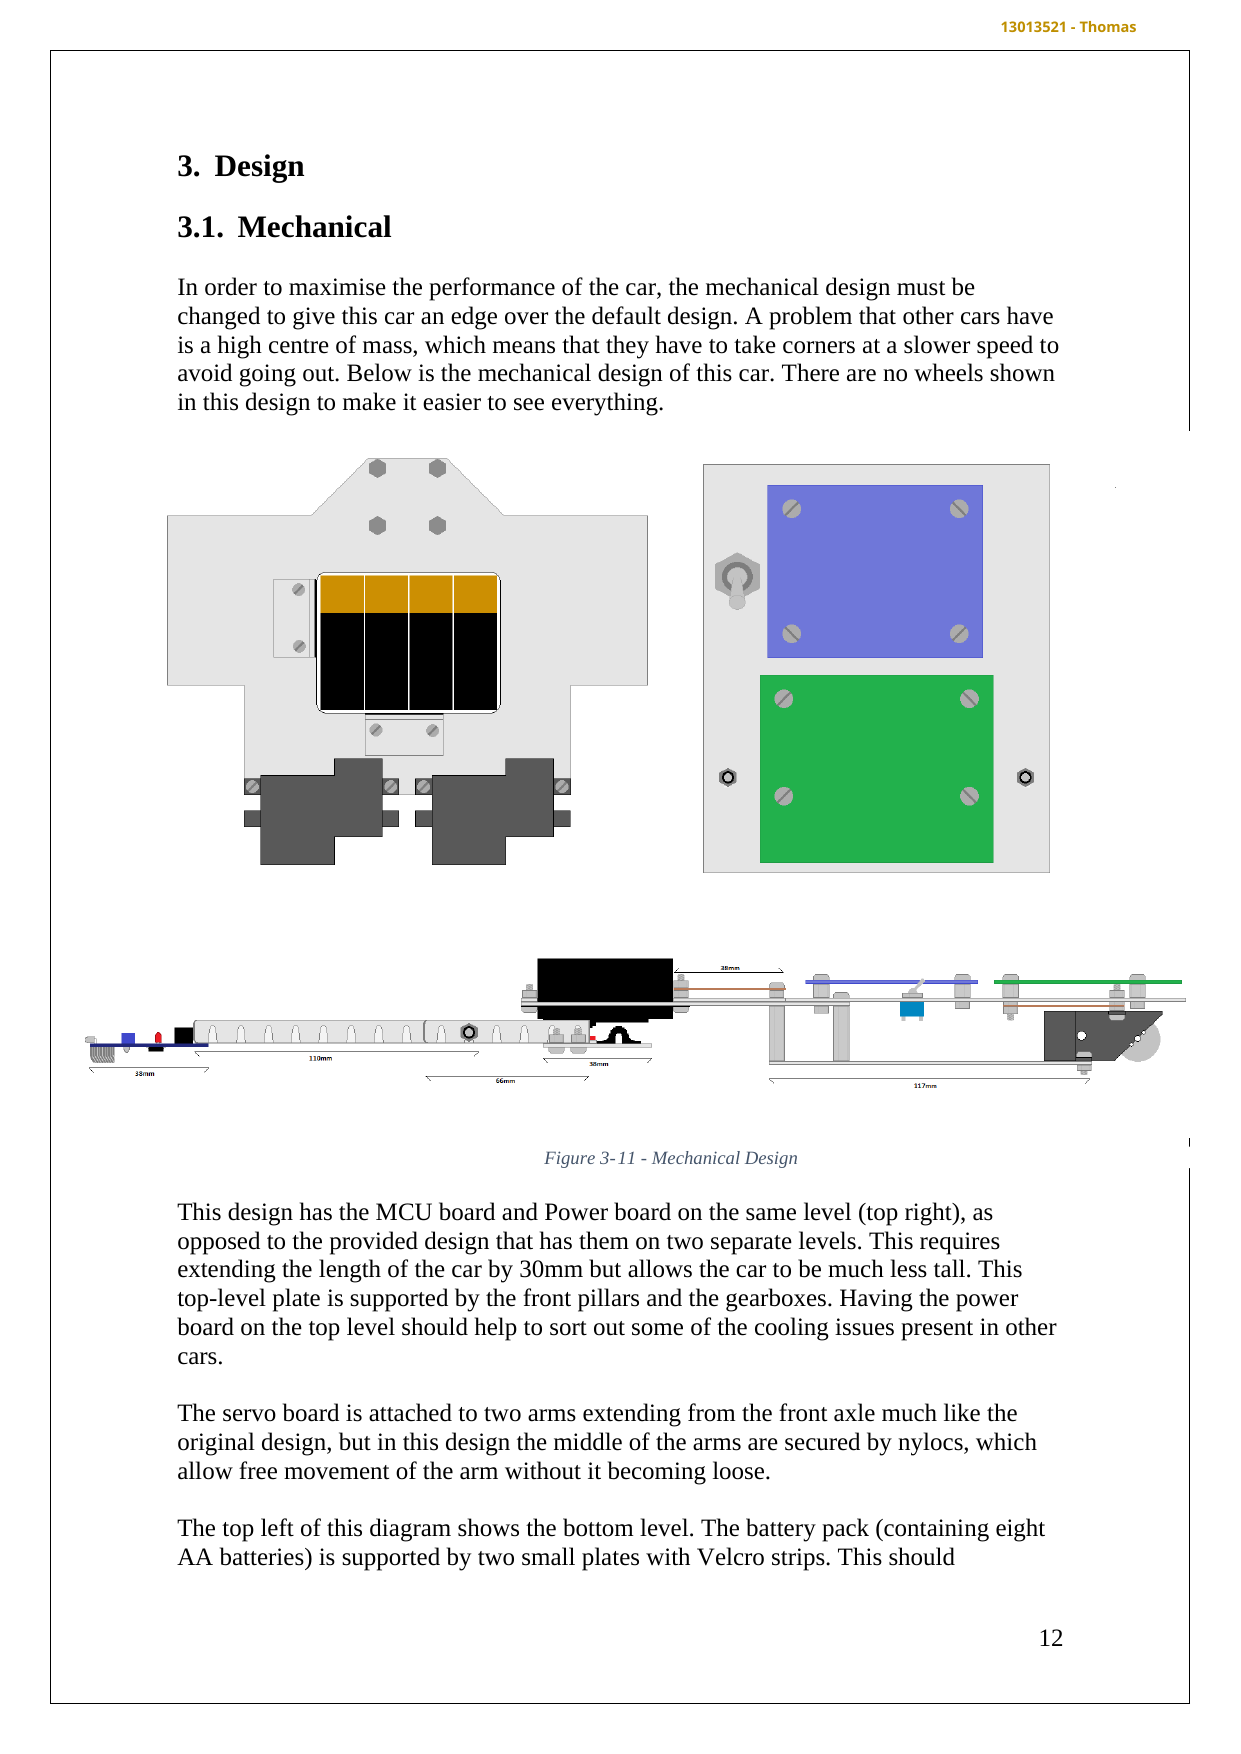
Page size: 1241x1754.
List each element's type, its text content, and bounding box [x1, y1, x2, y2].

subtitle Mechanical [177, 208, 1063, 244]
picture [71, 431, 1199, 1138]
subtitle Design [177, 148, 1063, 183]
text This design has the MCU board and Power board on the same level (top right), as opposed to the provided design that has them on two separate levels. This requires extending the length of the car by 30mm but allows the car to be much less tall. This top-level plate is supported by the front pillars and the gearboxes. Having the power board on the top level should help to sort out some of the cooling issues present in other cars. [177, 1197, 1063, 1369]
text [177, 1513, 1063, 1571]
text The servo board is attached to two arms extending from the front axle much like the original design, but in this design the middle of the arms are secured by nylocs, which allow free movement of the arm without it becoming loose. [177, 1398, 1063, 1484]
text In order to maximise the performance of the car, the mechanical design must be changed to give this car an edge over the default design. A problem that other cars have is a high centre of mass, which means that they have to take corners at a slower speed to avoid going out. Below is the mechanical design of this car. There are no wheels shown in this design to make it easier to see everything. [177, 272, 1063, 416]
